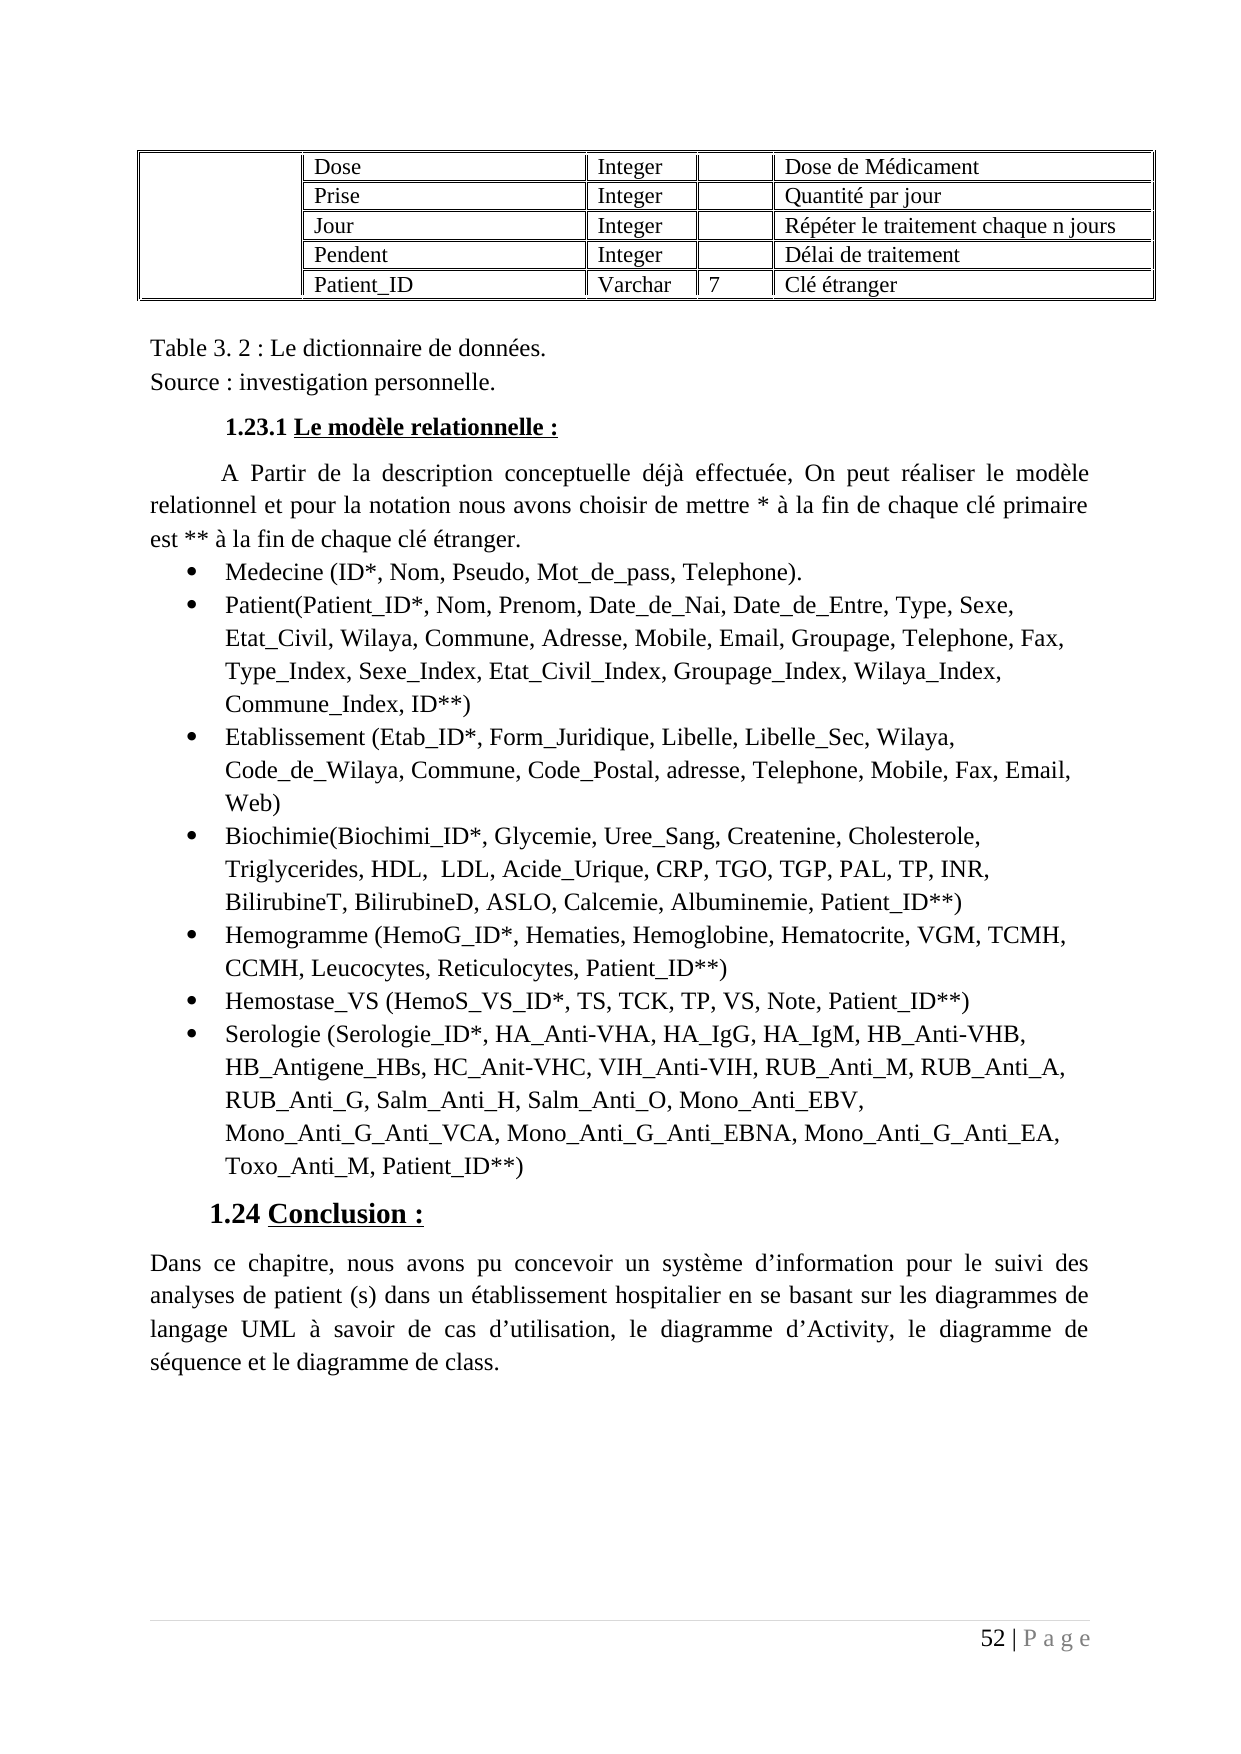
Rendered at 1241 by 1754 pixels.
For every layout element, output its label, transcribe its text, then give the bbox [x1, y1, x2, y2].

table_cell Integer [588, 212, 696, 238]
list Hemogramme (HemoG_ID*, Hematies, Hemoglobine, Hematocrite, VGM, TCMH, CCMH, Leucocytes, Reticulocytes, Patient_ID**) [187, 920, 1090, 982]
table_cell Dose de Médicament [773, 150, 1154, 179]
table_cell Varchar [586, 271, 697, 297]
table_cell [699, 183, 772, 209]
table_cell [699, 242, 772, 268]
table_cell Clé étranger [773, 268, 1154, 297]
list Serologie (Serologie_ID*, HA_Anti-VHA, HA_IgG, HA_IgM, HB_Anti-VHB, HB_Antigene_HBs, HC_Anit-VHC, VIH_Anti-VIH, RUB_Anti_M, RUB_Anti_A, RUB_Anti_G, Salm_Anti_H, Salm_Anti_O, Mono_Anti_EBV, Mono_Anti_G_Anti_VCA, Mono_Anti_G_Anti_EBNA, Mono_Anti_G_Anti_EA, Toxo_Anti_M, Patient_ID**) [187, 1019, 1090, 1180]
table_cell Pendent [304, 242, 585, 268]
table_cell Patient_ID [303, 271, 586, 297]
list Hemostase_VS (HemoS_VS_ID*, TS, TCK, TP, VS, Note, Patient_ID**) [187, 986, 1090, 1015]
text Conclusion : [209, 1197, 1090, 1230]
list Etablissement (Etab_ID*, Form_Juridique, Libelle, Libelle_Sec, Wilaya, Code_de_Wilaya, Commune, Code_Postal, adresse, Telephone, Mobile, Fax, Email, Web) [187, 722, 1090, 817]
table_cell [699, 212, 772, 238]
table_cell Integer [586, 153, 697, 179]
list Medecine (ID*, Nom, Pseudo, Mot_de_pass, Telephone). [187, 557, 1090, 585]
list Patient(Patient_ID*, Nom, Prenom, Date_de_Nai, Date_de_Entre, Type, Sexe, Etat_Civil, Wilaya, Commune, Adresse, Mobile, Email, Groupage, Telephone, Fax, Type_Index, Sexe_Index, Etat_Civil_Index, Groupage_Index, Wilaya_Index, Commune_Index, ID**) [187, 590, 1090, 717]
table_cell [697, 153, 773, 179]
text Dans ce chapitre, nous avons pu concevoir un système d’information pour le suivi des analyses de patient (s) dans un établissement hospitalier en se basant sur les diagrammes de langage UML à savoir de cas d’utilisation, le diagramme d’Activity, le diagramme de séquence et le diagramme de class. [150, 1248, 1090, 1375]
table_cell Quantité par jour [775, 180, 1153, 209]
text Source : investigation personnelle. [150, 367, 1090, 395]
table_cell Integer [588, 183, 696, 209]
list Biochimie(Biochimi_ID*, Glycemie, Uree_Sang, Createnine, Cholesterole, Triglycerides, HDL, LDL, Acide_Urique, CRP, TGO, TGP, PAL, TP, INR, BilirubineT, BilirubineD, ASLO, Calcemie, Albuminemie, Patient_ID**) [187, 821, 1090, 916]
table_cell Integer [588, 242, 696, 268]
text A Partir de la description conceptuelle déjà effectuée, On peut réaliser le modèle relationnel et pour la notation nous avons choisir de mettre * à la fin de chaque clé primaire est ** à la fin de chaque clé étranger. [150, 458, 1090, 552]
table_cell Répéter le traitement chaque n jours [773, 209, 1154, 238]
subtitle Le modèle relationnelle : [225, 412, 1090, 441]
table_cell Prise [304, 183, 585, 209]
table_cell Délai de traitement [775, 239, 1153, 268]
table_cell 7 [697, 271, 773, 297]
table_cell Jour [304, 212, 585, 238]
table_cell Dose [303, 153, 586, 179]
